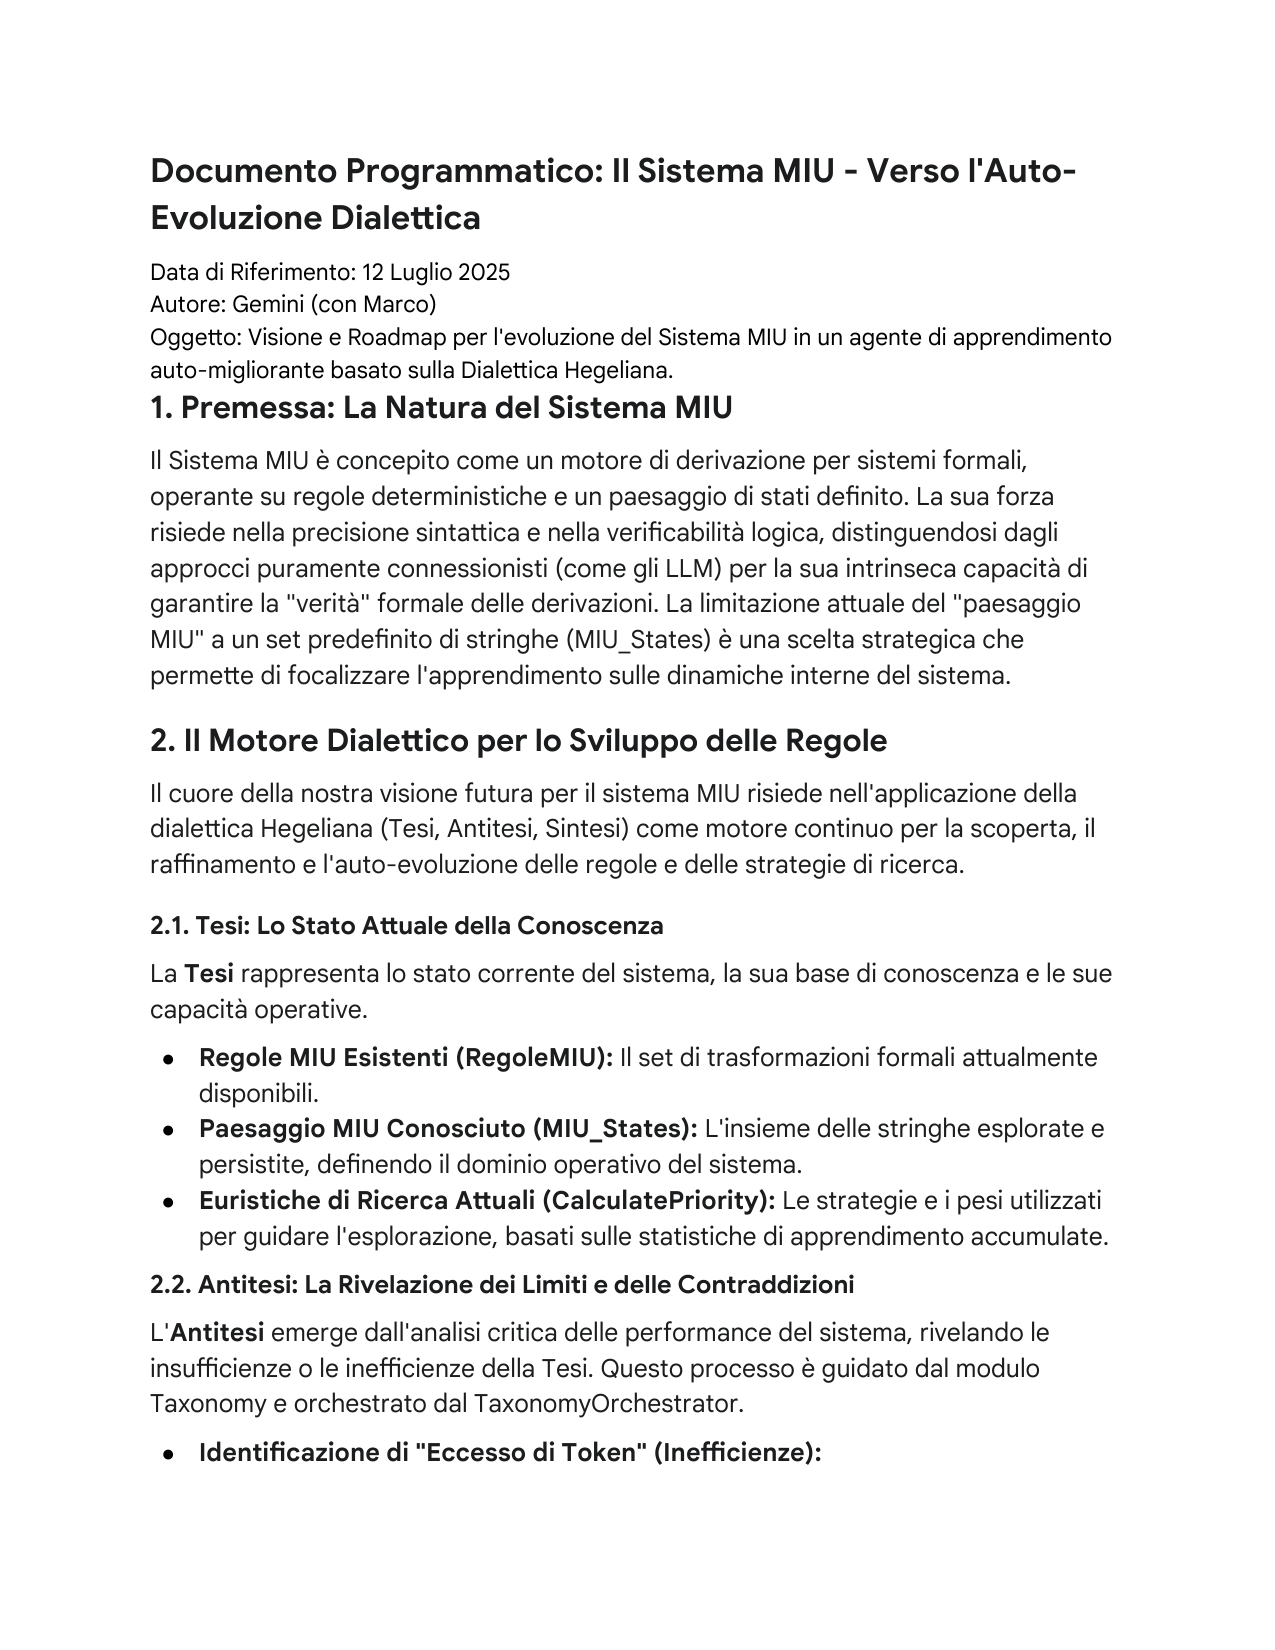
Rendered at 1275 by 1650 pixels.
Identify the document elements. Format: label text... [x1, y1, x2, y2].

text Il Sistema MIU è concepito come un motore di derivazione per sistemi formali, operante su regole deterministiche e un paesaggio di stati definito. La sua forza risiede nella precisione sintattica e nella verificabilità logica, distinguendosi dagli approcci puramente connessionisti (come gli LLM) per la sua intrinseca capacità di garantire la "verità" formale delle derivazioni. La limitazione attuale del "paesaggio MIU" a un set predefinito di stringhe (MIU_States) è una scelta strategica che permette di focalizzare l'apprendimento sulle dinamiche interne del sistema. [150, 446, 1125, 691]
subtitle 1. Premessa: La Natura del Sistema MIU [150, 388, 1125, 428]
text La Tesi rappresenta lo stato corrente del sistema, la sua base di conoscenza e le sue capacità operative. [150, 958, 1125, 1025]
list Paesaggio MIU Conosciuto (MIU_States): L'insieme delle stringhe esplorate e persistite, definendo il dominio operativo del sistema. [161, 1114, 1125, 1181]
text Autore: Gemini (con Marco) [150, 290, 1125, 319]
list Regole MIU Esistenti (RegoleMIU): Il set di trasformazioni formali attualmente disponibili. [161, 1042, 1125, 1109]
text L'Antitesi emerge dall'analisi critica delle performance del sistema, rivelando le insufficienze o le inefficienze della Tesi. Questo processo è guidato dal modulo Taxonomy e orchestrato dal TaxonomyOrchestrator. [150, 1317, 1125, 1420]
list Identificazione di "Eccesso di Token" (Inefficienze): [161, 1437, 1125, 1468]
list Euristiche di Ricerca Attuali (CalculatePriority): Le strategie e i pesi utilizzati per guidare l'esplorazione, basati sulle statistiche di apprendimento accumulate. [161, 1185, 1125, 1252]
text Oggetto: Visione e Roadmap per l'evoluzione del Sistema MIU in un agente di apprendimento auto-migliorante basato sulla Dialettica Hegeliana. [150, 323, 1125, 384]
text Il cuore della nostra visione futura per il sistema MIU risiede nell'applicazione della dialettica Hegeliana (Tesi, Antitesi, Sintesi) come motore continuo per la scoperta, il raffinamento e l'auto-evoluzione delle regole e delle strategie di ricerca. [150, 778, 1125, 881]
subtitle 2.1. Tesi: Lo Stato Attuale della Conoscenza [150, 910, 1125, 941]
subtitle 2.2. Antitesi: La Rivelazione dei Limiti e delle Contraddizioni [150, 1269, 1125, 1300]
subtitle 2. Il Motore Dialettico per lo Sviluppo delle Regole [150, 721, 1125, 760]
text Data di Riferimento: 12 Luglio 2025 [150, 258, 1125, 286]
subtitle Documento Programmatico: Il Sistema MIU - Verso l'Auto-Evoluzione Dialettica [150, 150, 1125, 239]
